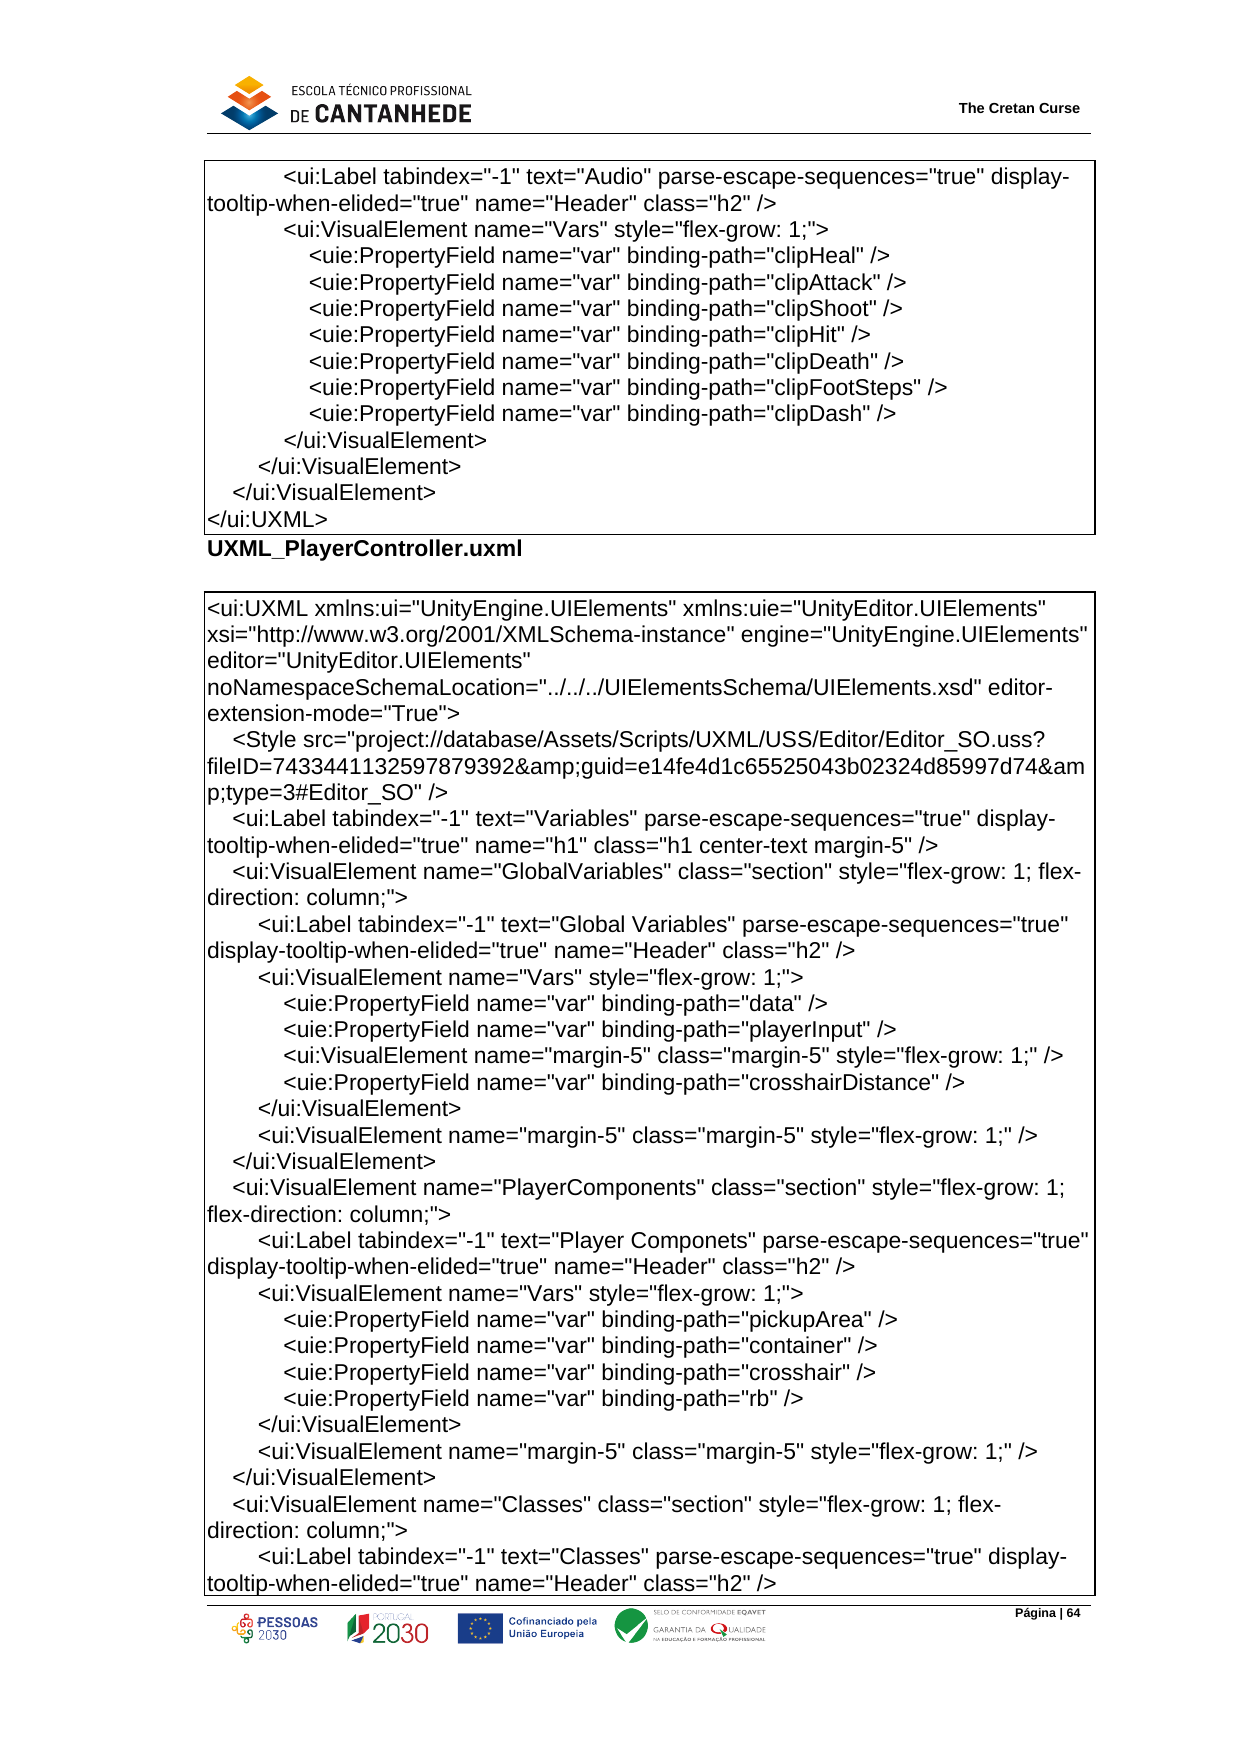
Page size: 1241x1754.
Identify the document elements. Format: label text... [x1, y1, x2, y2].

text <ui:VisualElement name="Vars" style="flex-grow: 1;"> [207, 963, 1092, 990]
picture [218, 73, 475, 133]
text <ui:VisualElement name="margin-5" class="margin-5" style="flex-grow: 1;" /> [207, 1042, 1092, 1069]
text <uie:PropertyField name="var" binding-path="clipFootSteps" /> [207, 374, 1092, 400]
text </ui:VisualElement> [207, 1464, 1092, 1491]
text <ui:VisualElement name="PlayerComponents" class="section" style="flex-grow: 1; flex-direction: column;"> [207, 1174, 1092, 1227]
text <ui:UXML xmlns:ui="UnityEngine.UIElements" xmlns:uie="UnityEditor.UIElements" xsi="http://www.w3.org/2001/XMLSchema-instance" engine="UnityEngine.UIElements" editor="UnityEditor.UIElements" noNamespaceSchemaLocation="../../../UIElementsSchema/UIElements.xsd" editor-extension-mode="True"> [205, 593, 1094, 726]
text <ui:Label tabindex="-1" text="Audio" parse-escape-sequences="true" display-tooltip-when-elided="true" name="Header" class="h2" /> [205, 161, 1094, 216]
text </ui:VisualElement> [207, 479, 1092, 503]
text <ui:VisualElement name="GlobalVariables" class="section" style="flex-grow: 1; flex-direction: column;"> [207, 858, 1092, 911]
text <Style src="project://database/Assets/Scripts/UXML/USS/Editor/Editor_SO.uss?fileID=7433441132597879392&amp;guid=e14fe4d1c65525043b02324d85997d74&amp;type=3#Editor_SO" /> [207, 726, 1092, 805]
text <uie:PropertyField name="var" binding-path="clipDeath" /> [207, 348, 1092, 374]
text </ui:VisualElement> [207, 453, 1092, 479]
text <uie:PropertyField name="var" binding-path="clipAttack" /> [207, 268, 1092, 295]
text <uie:PropertyField name="var" binding-path="playerInput" /> [207, 1016, 1092, 1042]
text <ui:Label tabindex="-1" text="Classes" parse-escape-sequences="true" display-tooltip-when-elided="true" name="Header" class="h2" /> [207, 1543, 1092, 1595]
text <ui:VisualElement name="Vars" style="flex-grow: 1;"> [207, 1280, 1092, 1306]
text <uie:PropertyField name="var" binding-path="data" /> [207, 990, 1092, 1016]
text <ui:Label tabindex="-1" text="Variables" parse-escape-sequences="true" display-tooltip-when-elided="true" name="h1" class="h1 center-text margin-5" /> [207, 805, 1092, 858]
text <ui:VisualElement name="margin-5" class="margin-5" style="flex-grow: 1;" /> [207, 1438, 1092, 1464]
text </ui:VisualElement> [207, 1148, 1092, 1174]
text </ui:UXML> [205, 503, 1094, 534]
text <uie:PropertyField name="var" binding-path="clipShoot" /> [207, 295, 1092, 321]
picture [218, 1606, 608, 1654]
text <uie:PropertyField name="var" binding-path="clipDash" /> [207, 400, 1092, 427]
text <uie:PropertyField name="var" binding-path="crosshairDistance" /> [207, 1069, 1092, 1095]
text </ui:VisualElement> [207, 427, 1092, 453]
text <uie:PropertyField name="var" binding-path="crosshair" /> [207, 1359, 1092, 1385]
picture [614, 1608, 766, 1643]
text <uie:PropertyField name="var" binding-path="rb" /> [207, 1385, 1092, 1411]
text <ui:VisualElement name="Classes" class="section" style="flex-grow: 1; flex-direction: column;"> [207, 1491, 1092, 1543]
text <uie:PropertyField name="var" binding-path="clipHeal" /> [207, 242, 1092, 268]
text </ui:VisualElement> [207, 1411, 1092, 1438]
text </ui:VisualElement> [207, 1095, 1092, 1122]
text <uie:PropertyField name="var" binding-path="container" /> [207, 1332, 1092, 1359]
text <uie:PropertyField name="var" binding-path="clipHit" /> [207, 321, 1092, 348]
text <uie:PropertyField name="var" binding-path="pickupArea" /> [207, 1306, 1092, 1332]
text <ui:Label tabindex="-1" text="Global Variables" parse-escape-sequences="true" display-tooltip-when-elided="true" name="Header" class="h2" /> [207, 911, 1092, 963]
text <ui:VisualElement name="Vars" style="flex-grow: 1;"> [207, 216, 1092, 242]
text <ui:VisualElement name="margin-5" class="margin-5" style="flex-grow: 1;" /> [207, 1122, 1092, 1148]
text UXML_PlayerController.uxml [207, 535, 1092, 562]
text <ui:Label tabindex="-1" text="Player Componets" parse-escape-sequences="true" display-tooltip-when-elided="true" name="Header" class="h2" /> [207, 1227, 1092, 1280]
